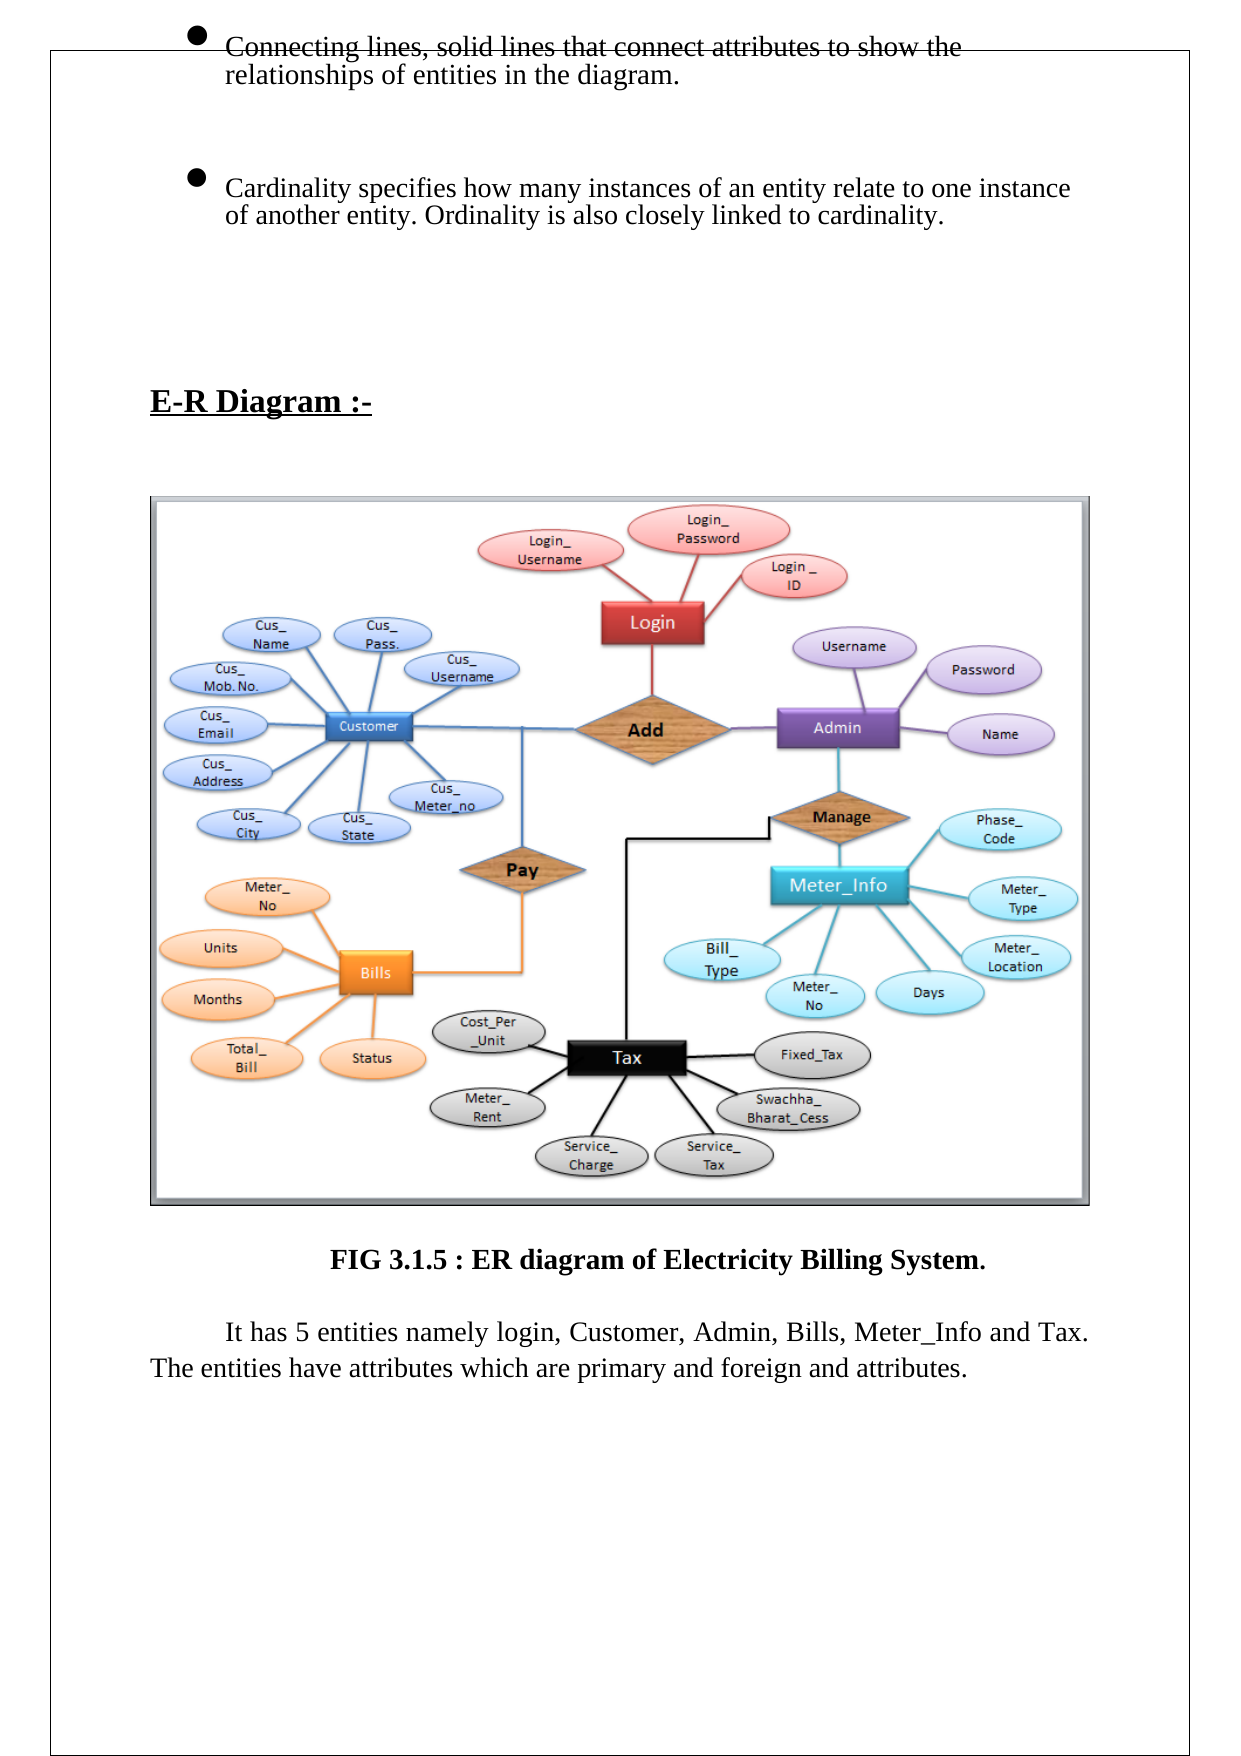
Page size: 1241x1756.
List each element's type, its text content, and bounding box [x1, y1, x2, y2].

list Cardinality specifies how many instances of an entity relate to one instance of another entity. Ordinality is also closely linked to cardinality. [187, 166, 1090, 231]
picture [150, 496, 1090, 1206]
text It has 5 entities namely login, Customer, Admin, Bills, Meter_Info and Tax. The entities have attributes which are primary and foreign and attributes. [150, 1315, 1090, 1384]
list Connecting lines, solid lines that connect attributes to show the relationships of entities in the diagram. [187, 23, 1090, 50]
text FIG 3.1.5 : ER diagram of Electricity Billing System. [150, 1242, 1090, 1276]
list Connecting lines, solid lines that connect attributes to show the relationships of entities in the diagram. [187, 51, 1090, 91]
text E-R Diagram :- [150, 381, 1090, 419]
